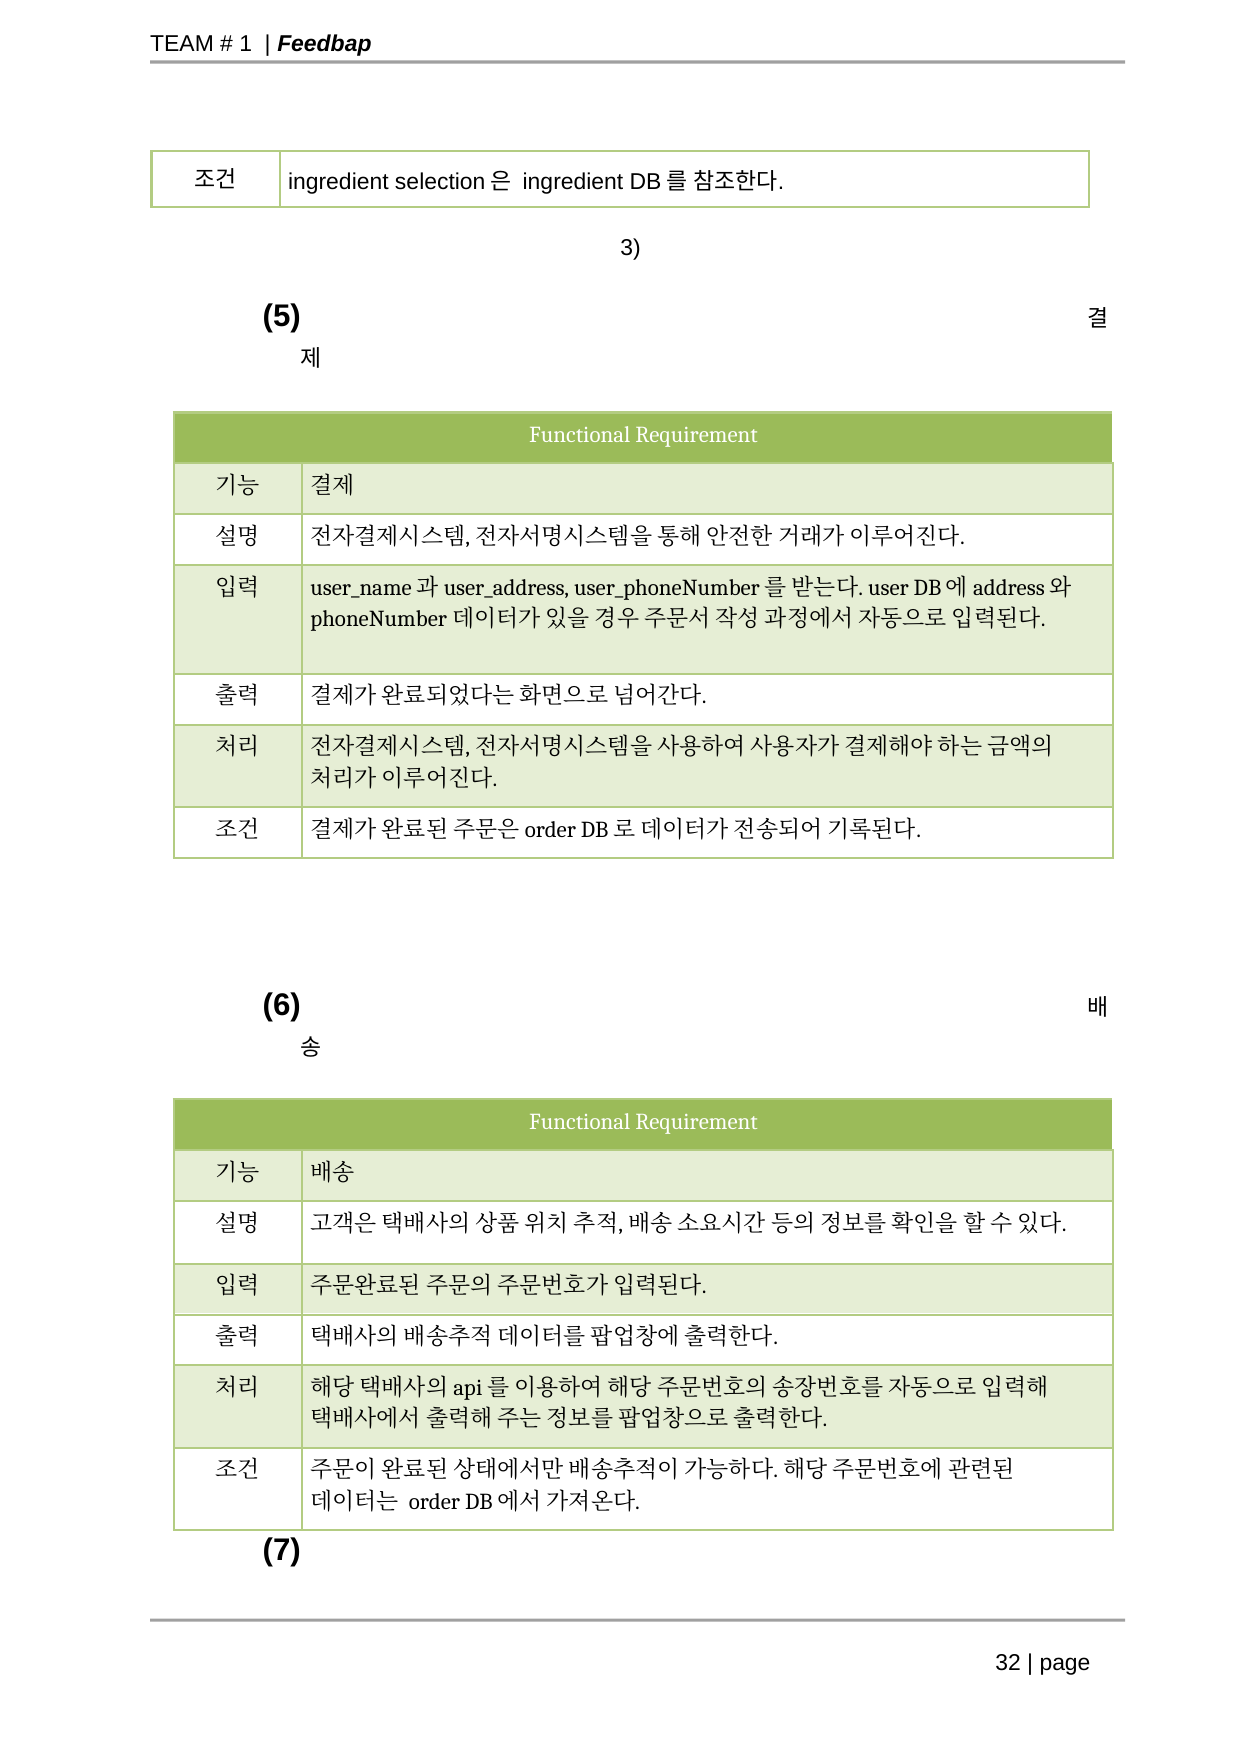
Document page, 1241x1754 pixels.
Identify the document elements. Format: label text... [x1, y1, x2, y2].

table_cell 입력 [175, 566, 301, 673]
table_cell 조건 [175, 808, 301, 857]
table_cell 처리 [175, 726, 301, 806]
table_cell 기능 [175, 1151, 301, 1200]
table_header Functional Requirement [175, 1100, 1112, 1149]
table_cell 주문완료된 주문의 주문번호가 입력된다. [303, 1265, 1112, 1313]
table_cell ingredient selection은 ingredient DB를 참조한다. [281, 152, 1088, 206]
list 결제 [262, 297, 1090, 373]
table_cell 출력 [175, 675, 301, 723]
table_cell 조건 [175, 1449, 301, 1529]
list 배송 [262, 986, 1090, 1093]
table_cell 택배사의 배송추적 데이터를 팝업창에 출력한다. [303, 1316, 1112, 1364]
table_cell 전자결제시스템, 전자서명시스템을 통해 안전한 거래가 이루어진다. [303, 515, 1112, 564]
table_cell 설명 [175, 515, 301, 564]
table_cell 주문이 완료된 상태에서만 배송추적이 가능하다. 해당 주문번호에 관련된 데이터는 order DB에서 가져온다. [303, 1449, 1112, 1529]
table_cell 결제가 완료되었다는 화면으로 넘어간다. [303, 675, 1112, 723]
table_header Functional Requirement [175, 414, 1112, 462]
table_cell 조건 [153, 152, 279, 206]
table_cell 설명 [175, 1202, 301, 1263]
table_cell 출력 [175, 1316, 301, 1364]
table_cell 고객은 택배사의 상품 위치 추적, 배송 소요시간 등의 정보를 확인을 할 수 있다. [303, 1202, 1112, 1263]
table_cell 배송 [303, 1151, 1112, 1200]
table_cell 결제 [303, 464, 1112, 513]
table_cell 결제가 완료된 주문은 order DB로 데이터가 전송되어 기록된다. [303, 808, 1112, 857]
table_cell 전자결제시스템, 전자서명시스템을 사용하여 사용자가 결제해야 하는 금액의 처리가 이루어진다. [303, 726, 1112, 806]
table_cell 입력 [175, 1265, 301, 1313]
table_cell 기능 [175, 464, 301, 513]
table_cell user_name과 user_address, user_phoneNumber를 받는다. user DB에 address와 phoneNumber 데이터가 있을 경우 주문서 작성 과정에서 자동으로 입력된다. [303, 566, 1112, 673]
table_cell 해당 택배사의 api를 이용하여 해당 주문번호의 송장번호를 자동으로 입력해 택배사에서 출력해 주는 정보를 팝업창으로 출력한다. [303, 1366, 1112, 1447]
table_cell 처리 [175, 1366, 301, 1447]
